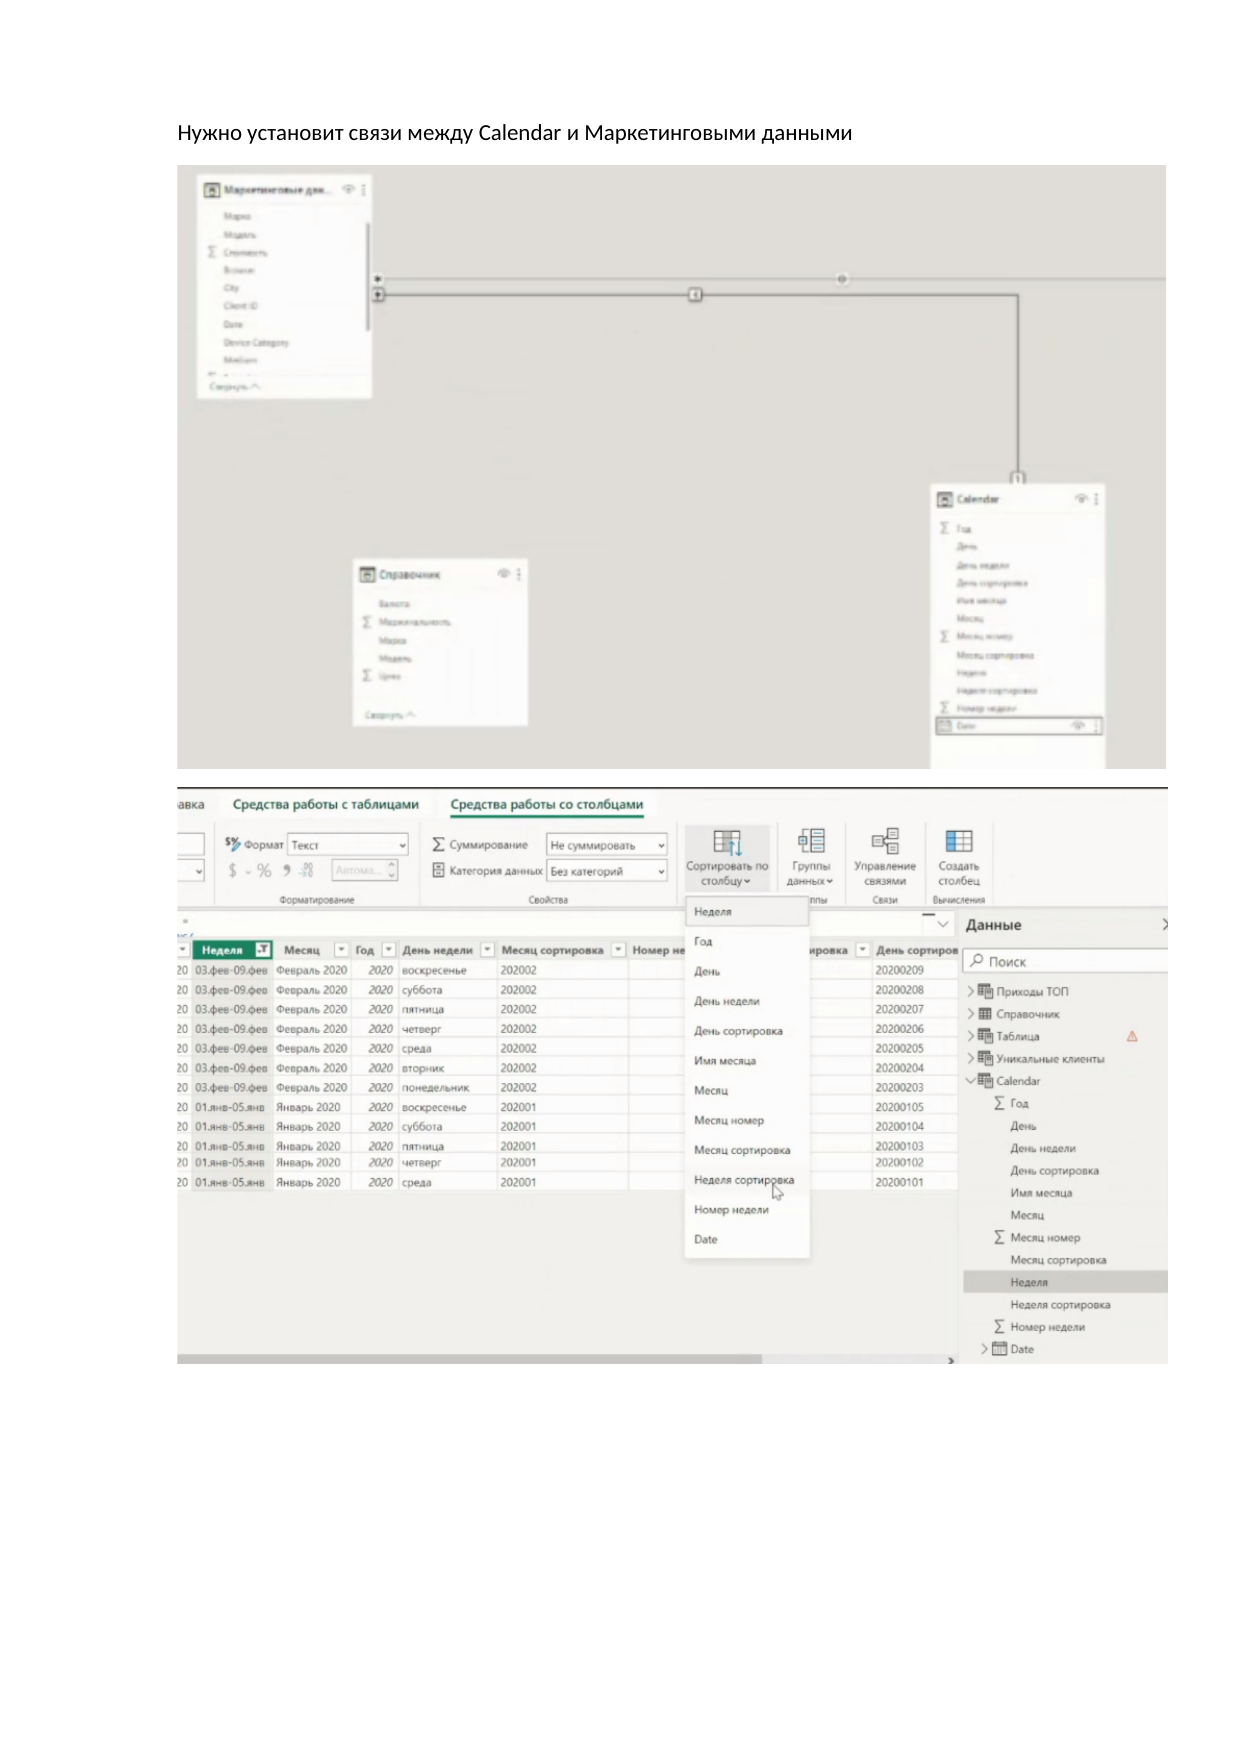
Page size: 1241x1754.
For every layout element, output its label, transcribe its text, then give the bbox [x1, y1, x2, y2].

picture [177, 787, 1168, 1364]
picture [177, 165, 1167, 769]
text Нужно установит связи между Calendar и Маркетинговыми данными [177, 118, 1152, 146]
